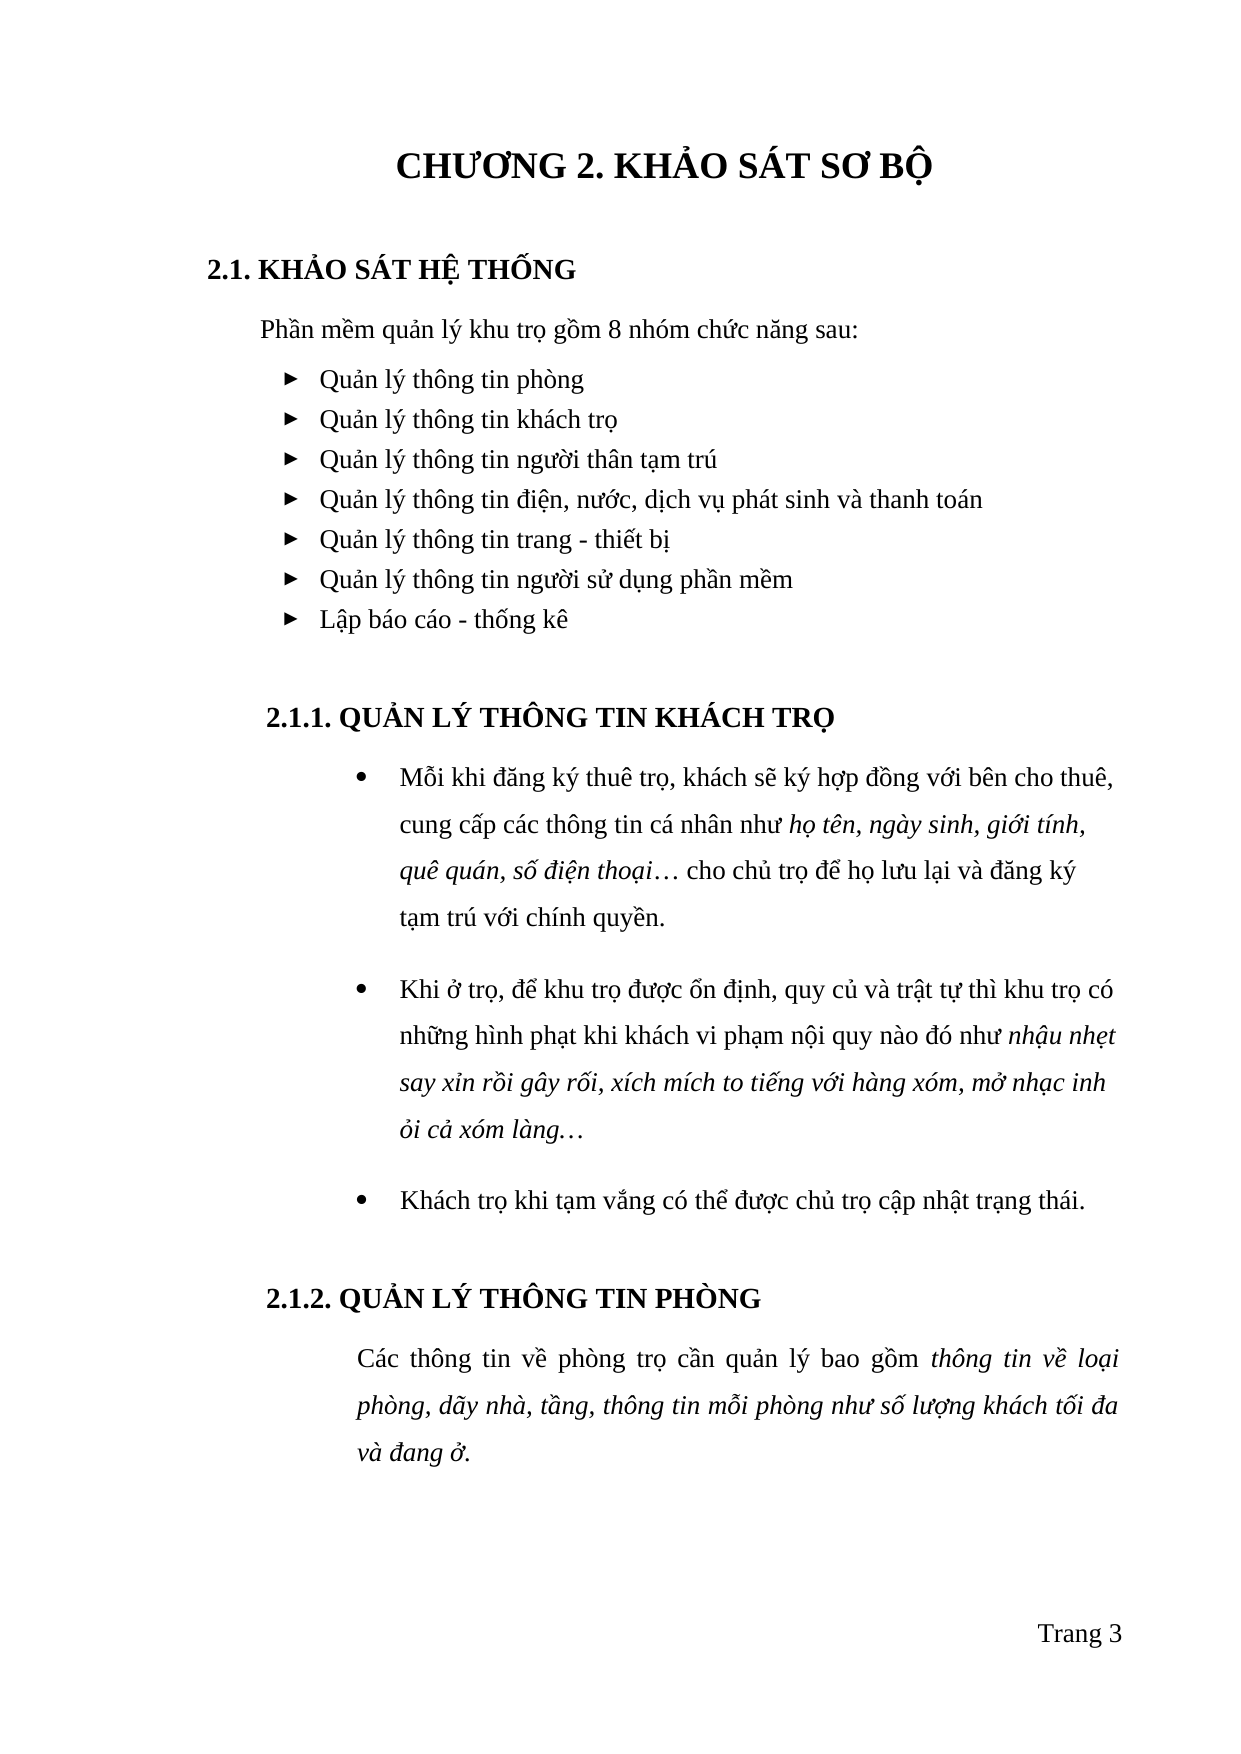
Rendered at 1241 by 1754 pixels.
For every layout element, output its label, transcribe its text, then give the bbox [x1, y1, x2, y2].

list Quản lý thông tin điện, nước, dịch vụ phát sinh và thanh toán [282, 483, 1122, 515]
text Các thông tin về phòng trọ cần quản lý bao gồm thông tin về loại phòng, dãy nhà, tầng, thông tin mỗi phòng như số lượng khách tối đa và đang ở. [357, 1342, 1122, 1467]
subtitle KHẢO SÁT SƠ BỘ [207, 143, 1122, 186]
list Quản lý thông tin người thân tạm trú [282, 443, 1122, 475]
list Quản lý thông tin trang - thiết bị [282, 523, 1122, 555]
list Quản lý thông tin khách trọ [282, 403, 1122, 435]
list Mỗi khi đăng ký thuê trọ, khách sẽ ký hợp đồng với bên cho thuê, cung cấp các thông tin cá nhân như họ tên, ngày sinh, giới tính, quê quán, số điện thoại… cho chủ trọ để họ lưu lại và đăng ký tạm trú với chính quyền. [362, 761, 1122, 932]
list Khách trọ khi tạm vắng có thể được chủ trọ cập nhật trạng thái. [362, 1184, 1122, 1216]
list Khi ở trọ, để khu trọ được ổn định, quy củ và trật tự thì khu trọ có những hình phạt khi khách vi phạm nội quy nào đó như nhậu nhẹt say xỉn rồi gây rối, xích mích to tiếng với hàng xóm, mở nhạc inh ỏi cả xóm làng… [362, 973, 1122, 1144]
list Lập báo cáo - thống kê [282, 603, 1122, 635]
subtitle KHẢO SÁT HỆ THỐNG [207, 252, 1122, 286]
text Phần mềm quản lý khu trọ gồm 8 nhóm chức năng sau: [260, 313, 1122, 344]
subtitle QUẢN LÝ THÔNG TIN KHÁCH TRỌ [266, 700, 1122, 733]
subtitle QUẢN LÝ THÔNG TIN PHÒNG [266, 1281, 1122, 1315]
list Quản lý thông tin người sử dụng phần mềm [282, 563, 1122, 595]
list Quản lý thông tin phòng [282, 363, 1122, 395]
